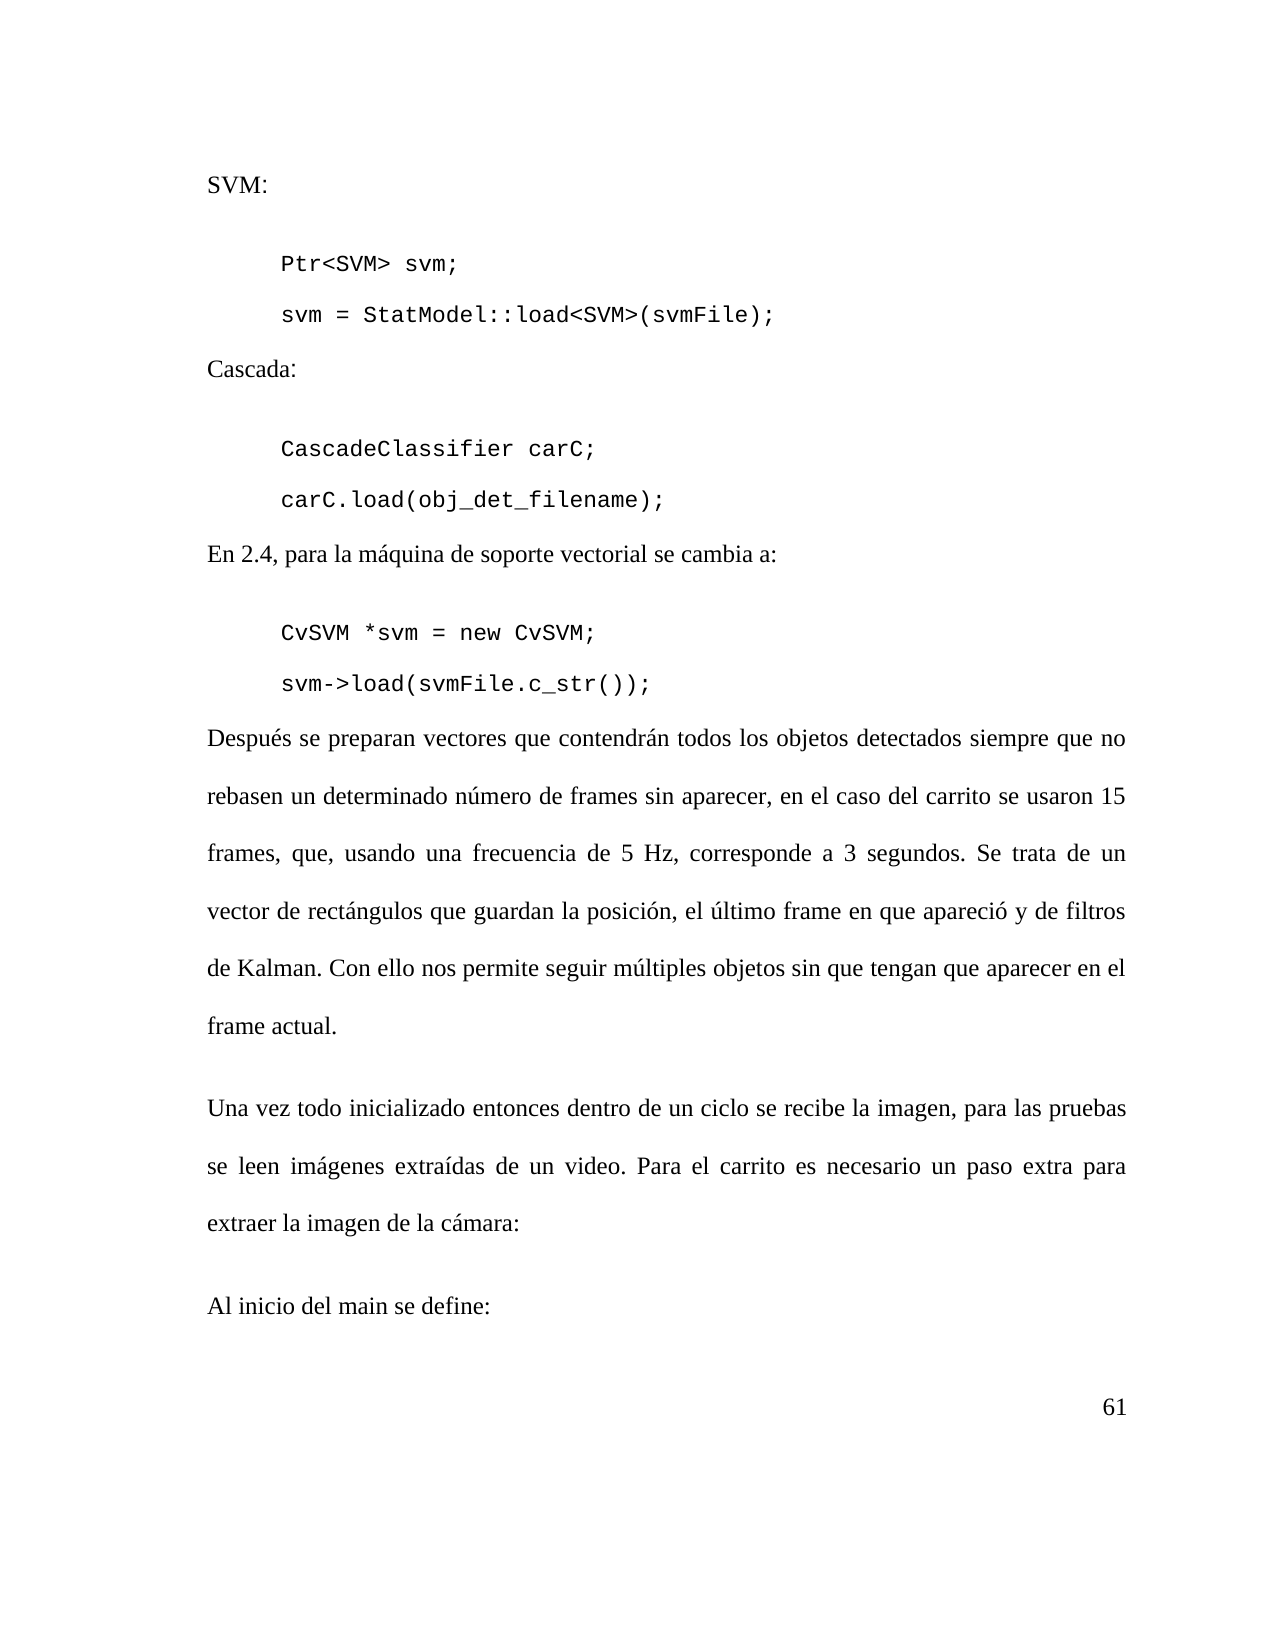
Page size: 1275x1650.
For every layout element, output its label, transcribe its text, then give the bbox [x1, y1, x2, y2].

text Ptr<SVM> svm; [281, 253, 1127, 278]
text Después se preparan vectores que contendrán todos los objetos detectados siempre que no rebasen un determinado número de frames sin aparecer, en el caso del carrito se usaron 15 frames, que, usando una frecuencia de 5 Hz, corresponde a 3 segundos. Se trata de un vector de rectángulos que guardan la posición, el último frame en que apareció y de filtros de Kalman. Con ello nos permite seguir múltiples objetos sin que tengan que aparecer en el frame actual. [207, 723, 1127, 1040]
text CvSVM *svm = new CvSVM; [281, 622, 1127, 647]
text svm->load(svmFile.c_str()); [281, 672, 1127, 698]
text Cascada: [207, 354, 1127, 383]
text Al inicio del main se define: [207, 1291, 1127, 1320]
text En 2.4, para la máquina de soporte vectorial se cambia a: [207, 539, 1127, 568]
text SVM: [207, 170, 1127, 199]
text Una vez todo inicializado entonces dentro de un ciclo se recibe la imagen, para las pruebas se leen imágenes extraídas de un video. Para el carrito es necesario un paso extra para extraer la imagen de la cámara: [207, 1093, 1127, 1237]
text CascadeClassifier carC; [281, 437, 1127, 463]
text carC.load(obj_det_filename); [281, 488, 1127, 514]
text svm = StatModel::load<SVM>(svmFile); [281, 303, 1127, 329]
